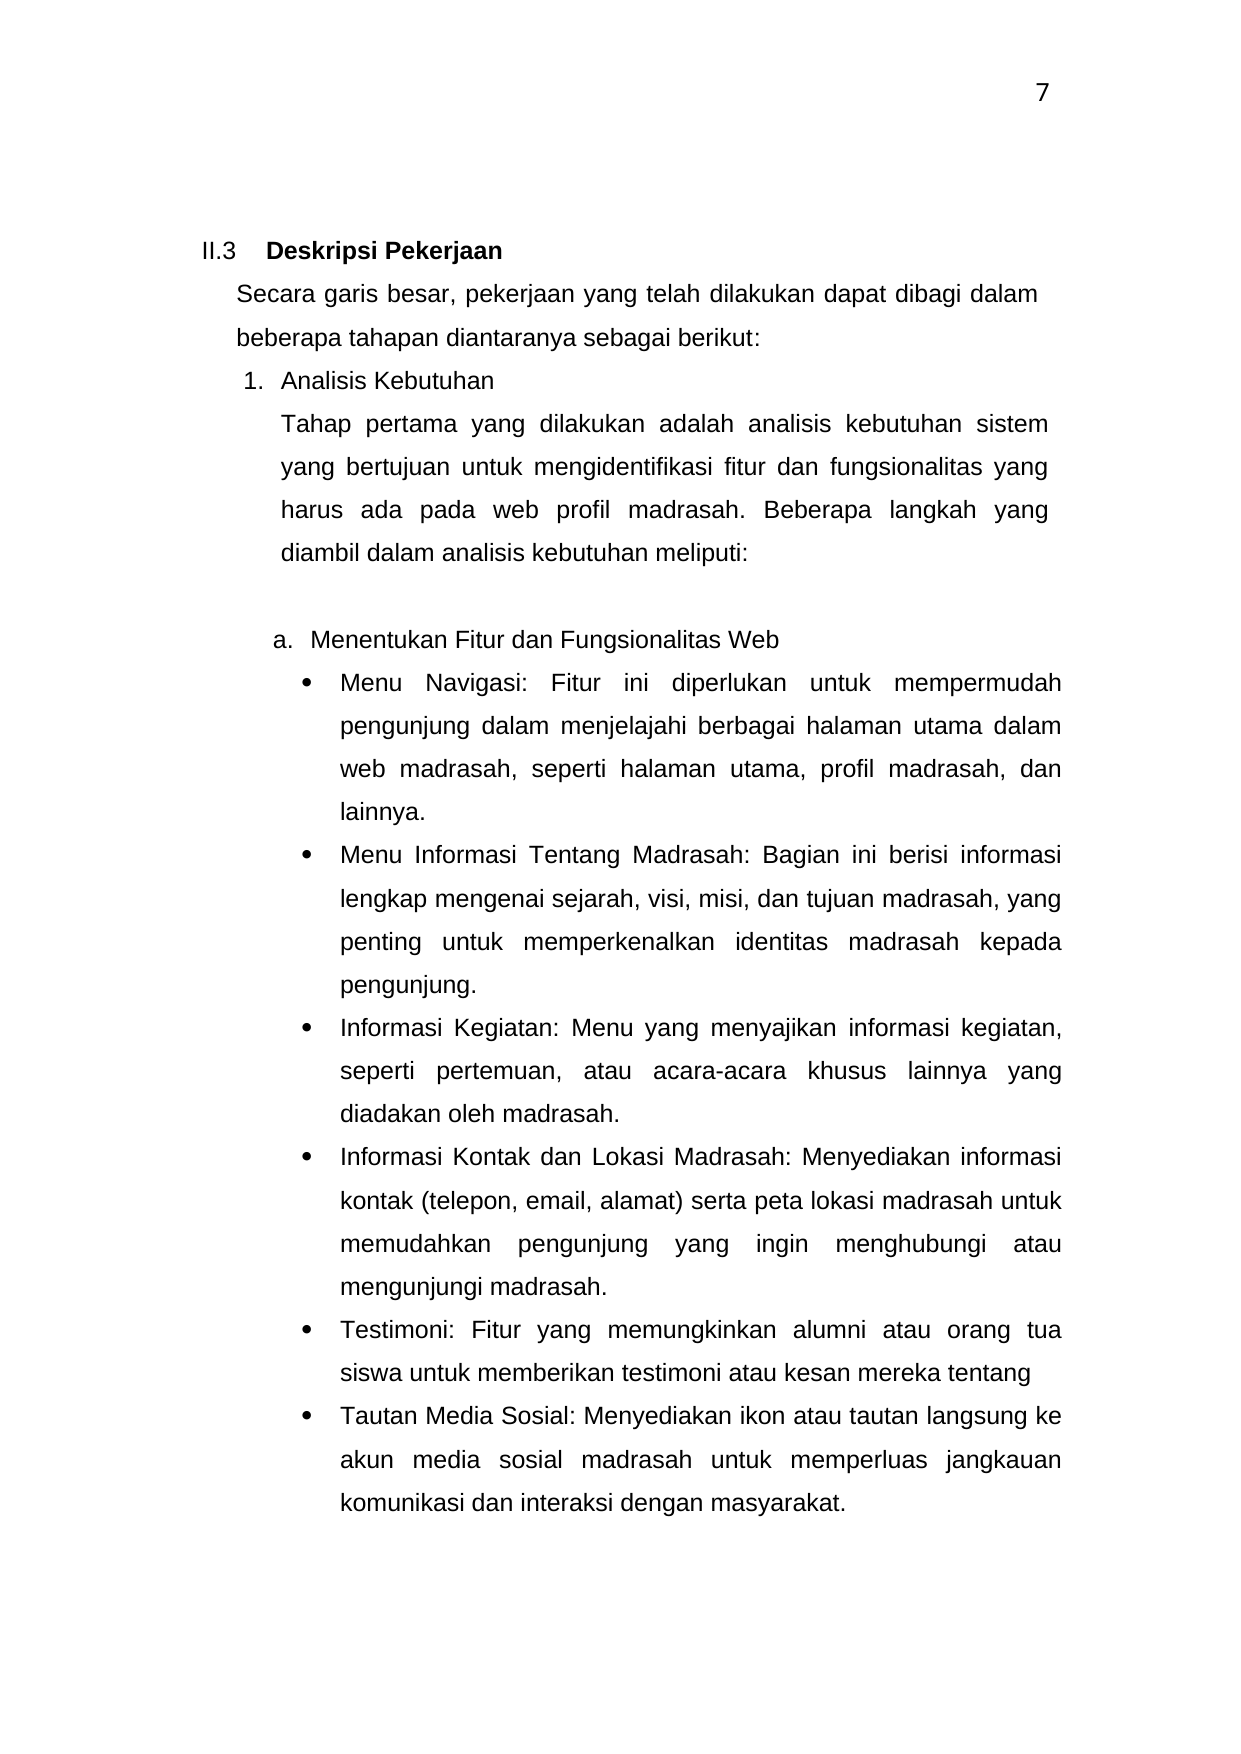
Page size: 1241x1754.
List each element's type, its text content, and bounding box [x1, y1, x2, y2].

list Tautan Media Sosial: Menyediakan ikon atau tautan langsung ke akun media sosial madrasah untuk memperluas jangkauan komunikasi dan interaksi dengan masyarakat. [302, 1401, 1063, 1516]
list Informasi Kontak dan Lokasi Madrasah: Menyediakan informasi kontak (telepon, email, alamat) serta peta lokasi madrasah untuk memudahkan pengunjung yang ingin menghubungi atau mengunjungi madrasah. [302, 1142, 1063, 1301]
list Informasi Kegiatan: Menu yang menyajikan informasi kegiatan, seperti pertemuan, atau acara-acara khusus lainnya yang diadakan oleh madrasah. [302, 1013, 1063, 1128]
list Menentukan Fitur dan Fungsionalitas Web [273, 624, 1050, 653]
list Menu Informasi Tentang Madrasah: Bagian ini berisi informasi lengkap mengenai sejarah, visi, misi, dan tujuan madrasah, yang penting untuk memperkenalkan identitas madrasah kepada pengunjung. [302, 840, 1063, 998]
text Secara garis besar, pekerjaan yang telah dilakukan dapat dibagi dalam beberapa tahapan diantaranya sebagai berikut: [236, 279, 1063, 351]
list Analisis Kebutuhan [243, 366, 1050, 394]
list Testimoni: Fitur yang memungkinkan alumni atau orang tua siswa untuk memberikan testimoni atau kesan mereka tentang [302, 1315, 1063, 1387]
subtitle Deskripsi Pekerjaan [236, 236, 1063, 265]
list Menu Navigasi: Fitur ini diperlukan untuk mempermudah pengunjung dalam menjelajahi berbagai halaman utama dalam web madrasah, seperti halaman utama, profil madrasah, dan lainnya. [302, 668, 1063, 826]
list Tahap pertama yang dilakukan adalah analisis kebutuhan sistem yang bertujuan untuk mengidentifikasi fitur dan fungsionalitas yang harus ada pada web profil madrasah. Beberapa langkah yang diambil dalam analisis kebutuhan meliputi: [281, 409, 1050, 567]
